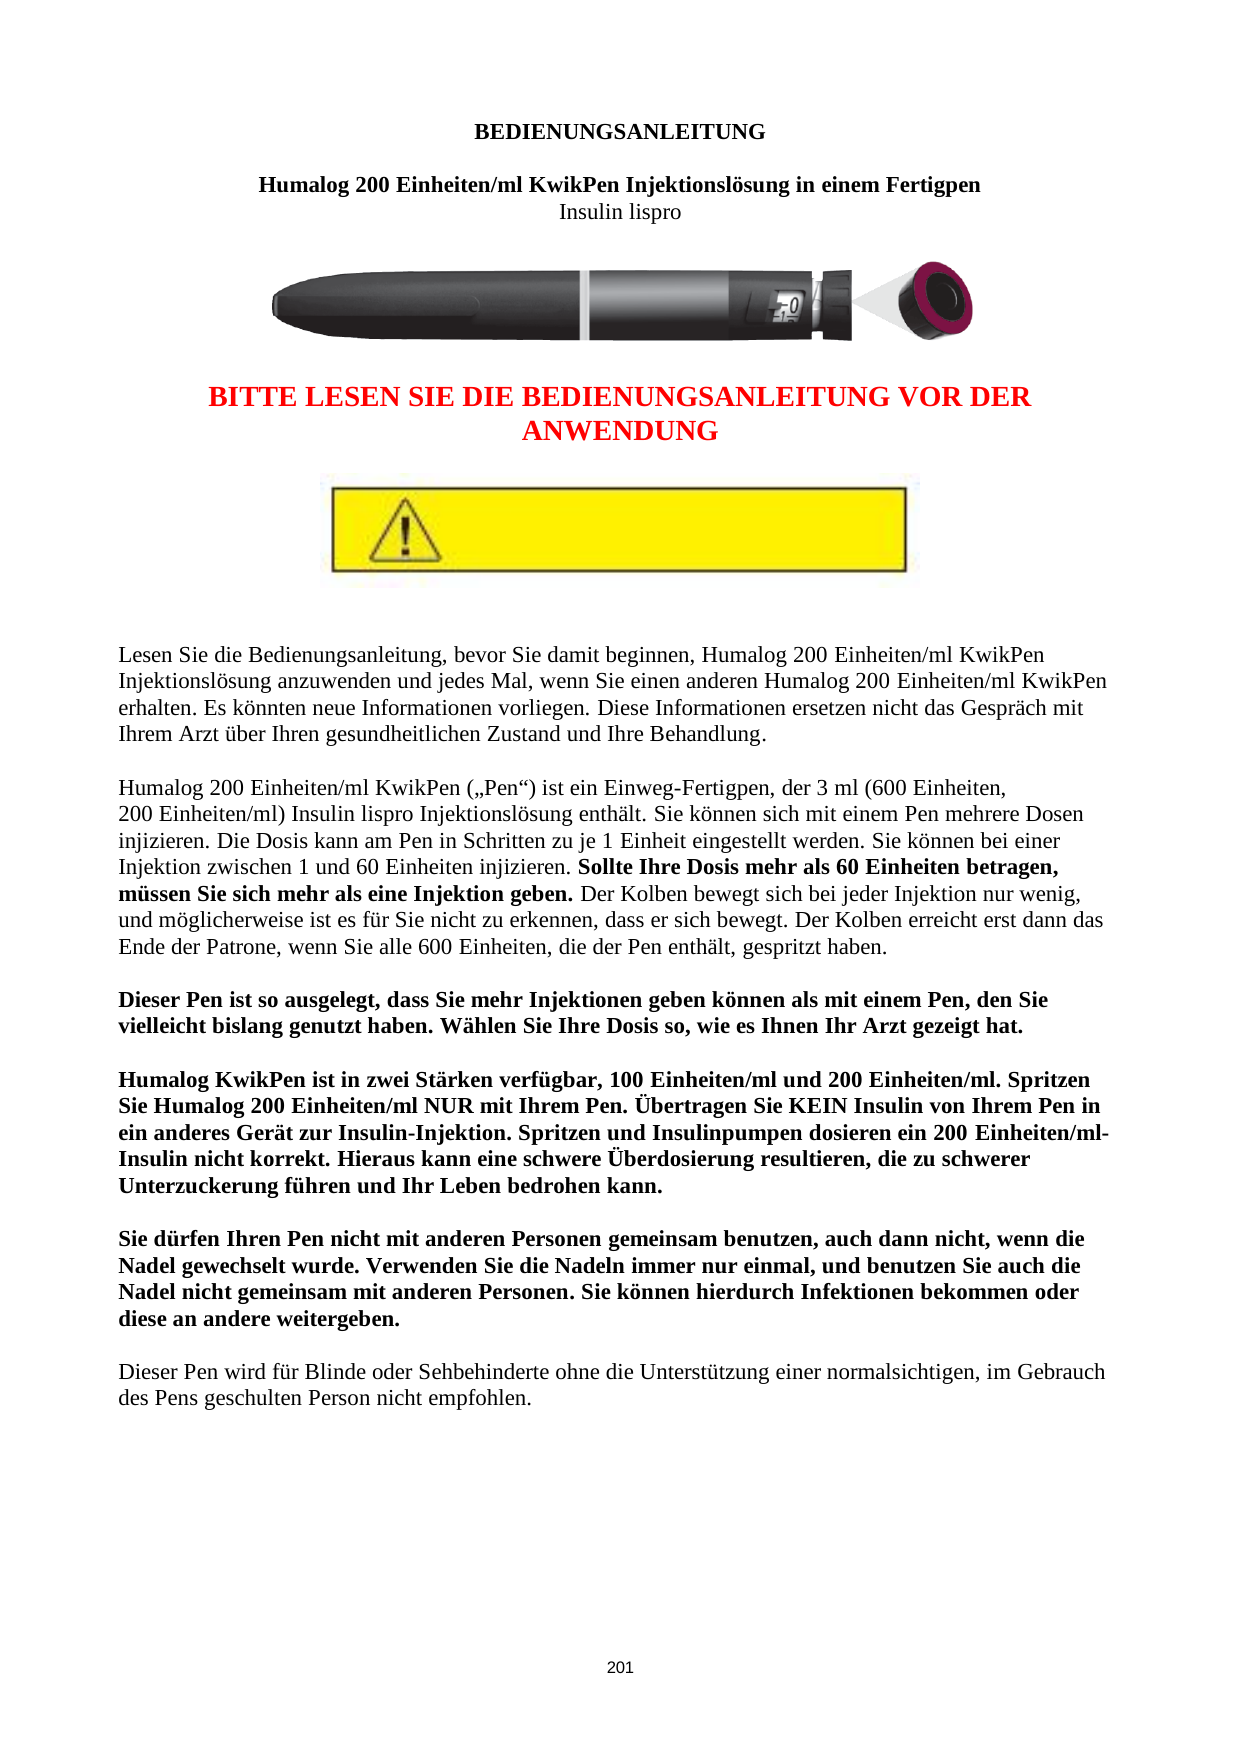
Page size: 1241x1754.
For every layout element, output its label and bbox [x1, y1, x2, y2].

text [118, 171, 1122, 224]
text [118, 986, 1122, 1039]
picture [320, 473, 920, 588]
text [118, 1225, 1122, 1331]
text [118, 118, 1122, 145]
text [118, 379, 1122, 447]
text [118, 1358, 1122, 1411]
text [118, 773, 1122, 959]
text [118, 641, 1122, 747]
picture [263, 256, 978, 348]
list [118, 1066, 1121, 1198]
